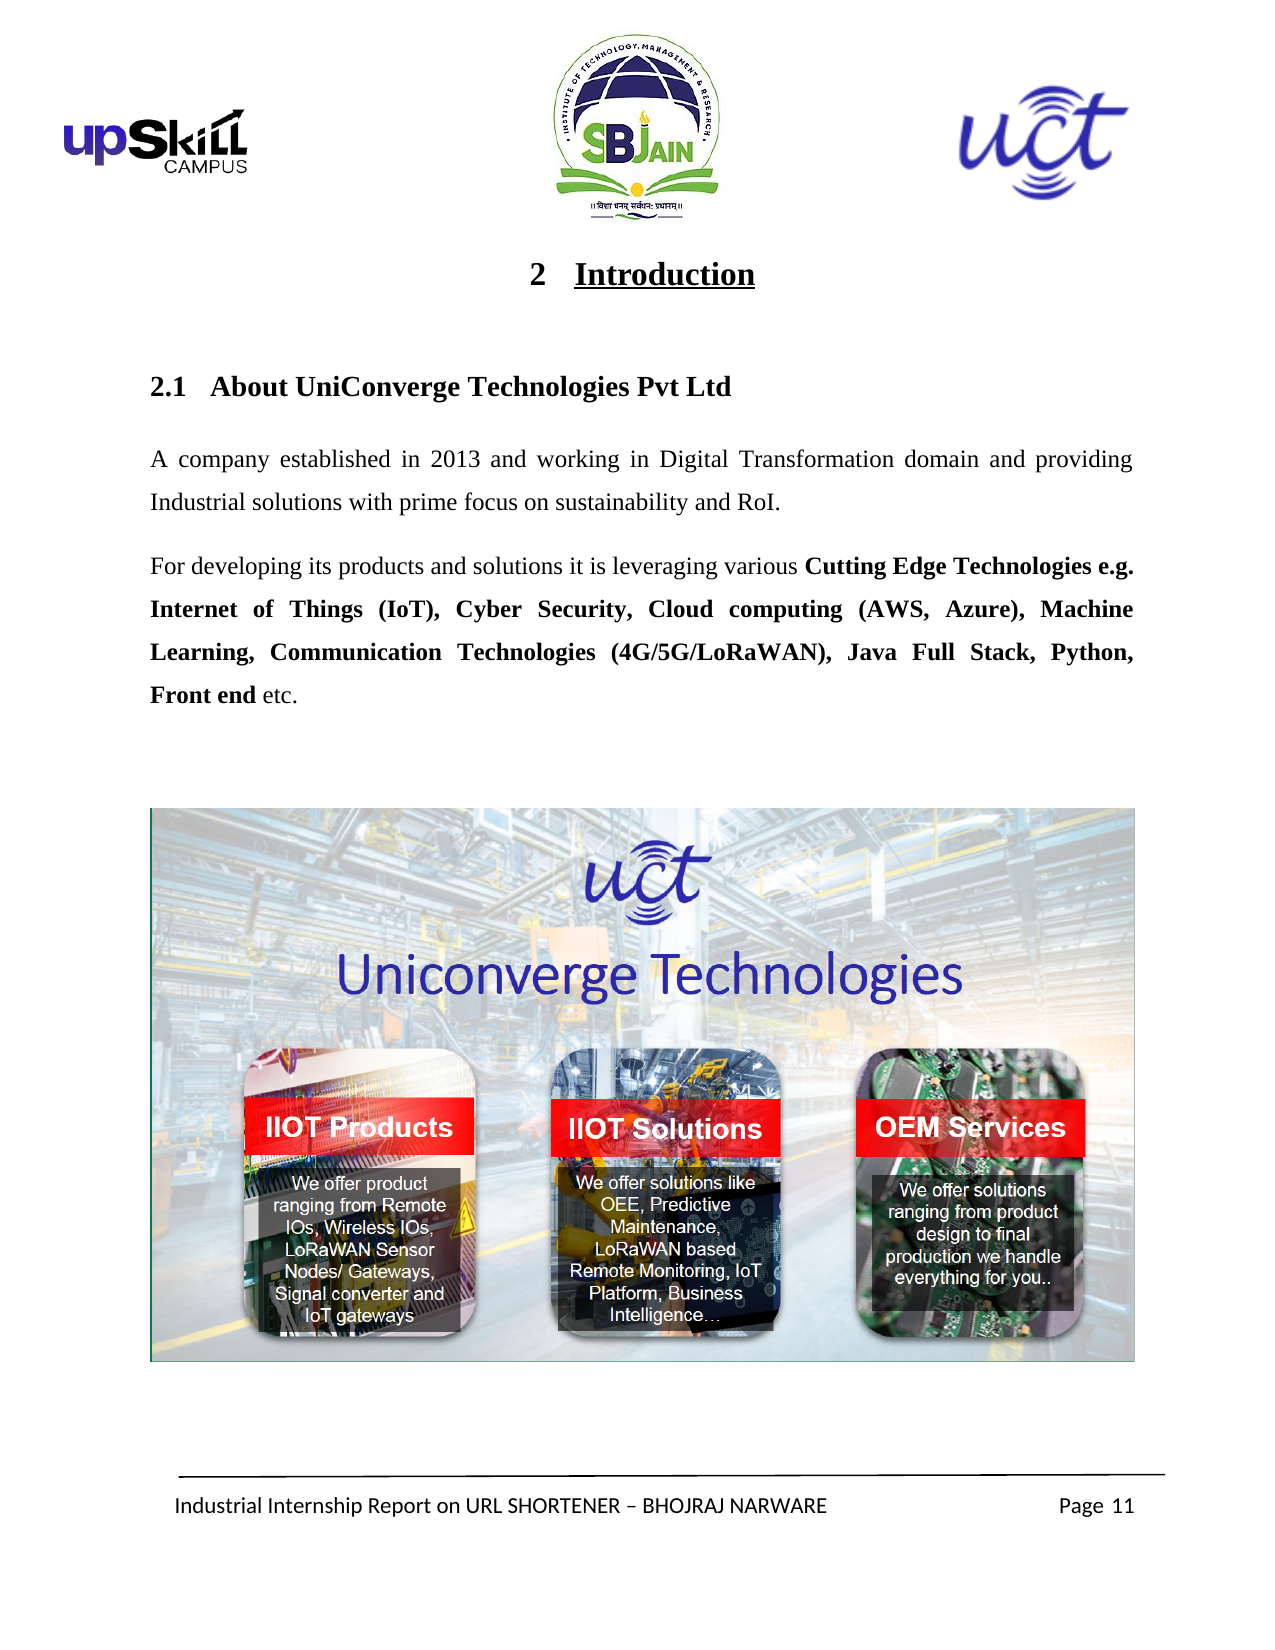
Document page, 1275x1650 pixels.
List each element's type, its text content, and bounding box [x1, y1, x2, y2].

text For developing its products and solutions it is leveraging various Cutting Edge Technologies e.g. Internet of Things (IoT), Cyber Security, Cloud computing (AWS, Azure), Machine Learning, Communication Technologies (4G/5G/LoRaWAN), Java Full Stack, Python, Front end etc. [150, 551, 1134, 709]
picture [32, 96, 279, 177]
subtitle Introduction [150, 254, 1134, 292]
picture [956, 76, 1135, 202]
text A company established in 2013 and working in Digital Transformation domain and providing Industrial solutions with prime focus on sustainability and RoI. [150, 444, 1134, 516]
picture [150, 808, 1135, 1362]
subtitle About UniConverge Technologies Pvt Ltd [150, 369, 1134, 402]
picture [539, 28, 736, 226]
